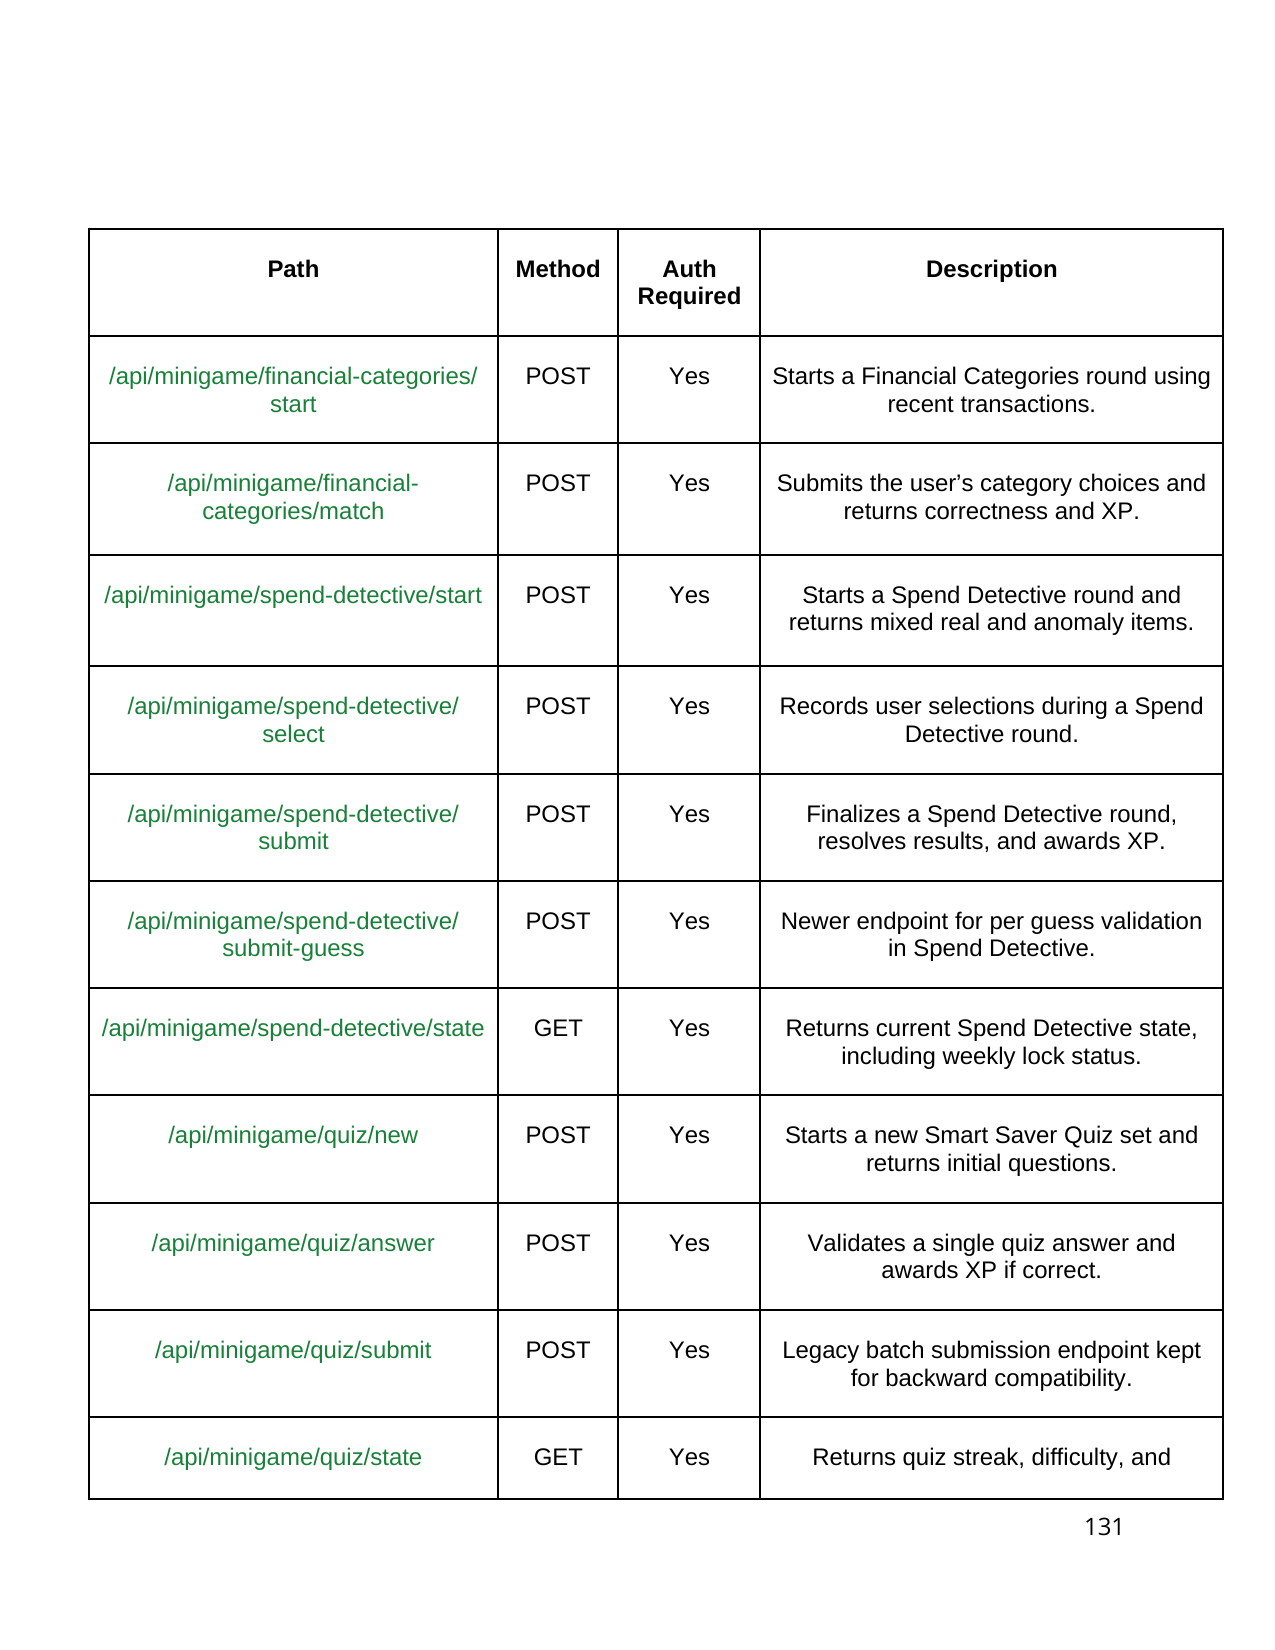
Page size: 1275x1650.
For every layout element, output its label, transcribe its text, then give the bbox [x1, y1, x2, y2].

table_cell POST [499, 444, 617, 554]
table_cell GET [499, 989, 617, 1094]
table_cell Yes [619, 1311, 759, 1416]
table_cell POST [499, 1311, 617, 1416]
table_header Auth Required [619, 230, 759, 335]
table_cell Returns current Spend Detective state, including weekly lock status. [761, 989, 1222, 1094]
table_cell Yes [619, 1204, 759, 1309]
table_cell Legacy batch submission endpoint kept for backward compatibility. [761, 1311, 1222, 1416]
table_cell /api/minigame/spend-detective/start [90, 556, 497, 665]
table_cell Yes [619, 989, 759, 1094]
table_cell /api/minigame/quiz/answer [90, 1204, 497, 1309]
table_cell Finalizes a Spend Detective round, resolves results, and awards XP. [761, 775, 1222, 880]
table_cell Newer endpoint for per guess validation in Spend Detective. [761, 882, 1222, 987]
table_cell Yes [619, 1096, 759, 1202]
table_cell Yes [619, 882, 759, 987]
table_cell POST [499, 882, 617, 987]
table_cell POST [499, 775, 617, 880]
table_cell /api/minigame/quiz/submit [90, 1311, 497, 1416]
table_cell POST [499, 337, 617, 442]
table_cell Starts a Financial Categories round using recent transactions. [761, 337, 1222, 442]
table_header Method [499, 230, 617, 335]
table_cell Records user selections during a Spend Detective round. [761, 667, 1222, 772]
table_cell Validates a single quiz answer and awards XP if correct. [761, 1204, 1222, 1309]
table_cell Yes [619, 1418, 759, 1498]
table_cell Starts a new Smart Saver Quiz set and returns initial questions. [761, 1096, 1222, 1202]
table_cell Yes [619, 444, 759, 554]
table_cell /api/minigame/financial-categories/match [90, 444, 497, 554]
table_cell POST [499, 1096, 617, 1202]
table_header Description [761, 230, 1222, 335]
table_cell Starts a Spend Detective round and returns mixed real and anomaly items. [761, 556, 1222, 665]
table_cell /api/minigame/financial-categories/start [90, 337, 497, 442]
table_cell /api/minigame/quiz/new [90, 1096, 497, 1202]
table_cell Yes [619, 556, 759, 665]
table_cell POST [499, 667, 617, 772]
table_cell /api/minigame/spend-detective/select [90, 667, 497, 772]
table_cell Yes [619, 337, 759, 442]
table_cell POST [499, 556, 617, 665]
table_cell Yes [619, 775, 759, 880]
table_cell /api/minigame/spend-detective/state [90, 989, 497, 1094]
table_cell Submits the user’s category choices and returns correctness and XP. [761, 444, 1222, 554]
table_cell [761, 1418, 1222, 1498]
table_header Path [90, 230, 497, 335]
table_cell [90, 1418, 497, 1498]
table_cell POST [499, 1204, 617, 1309]
table_cell /api/minigame/spend-detective/submit [90, 775, 497, 880]
table_cell GET [499, 1418, 617, 1498]
table_cell /api/minigame/spend-detective/submit-guess [90, 882, 497, 987]
table_cell Yes [619, 667, 759, 772]
